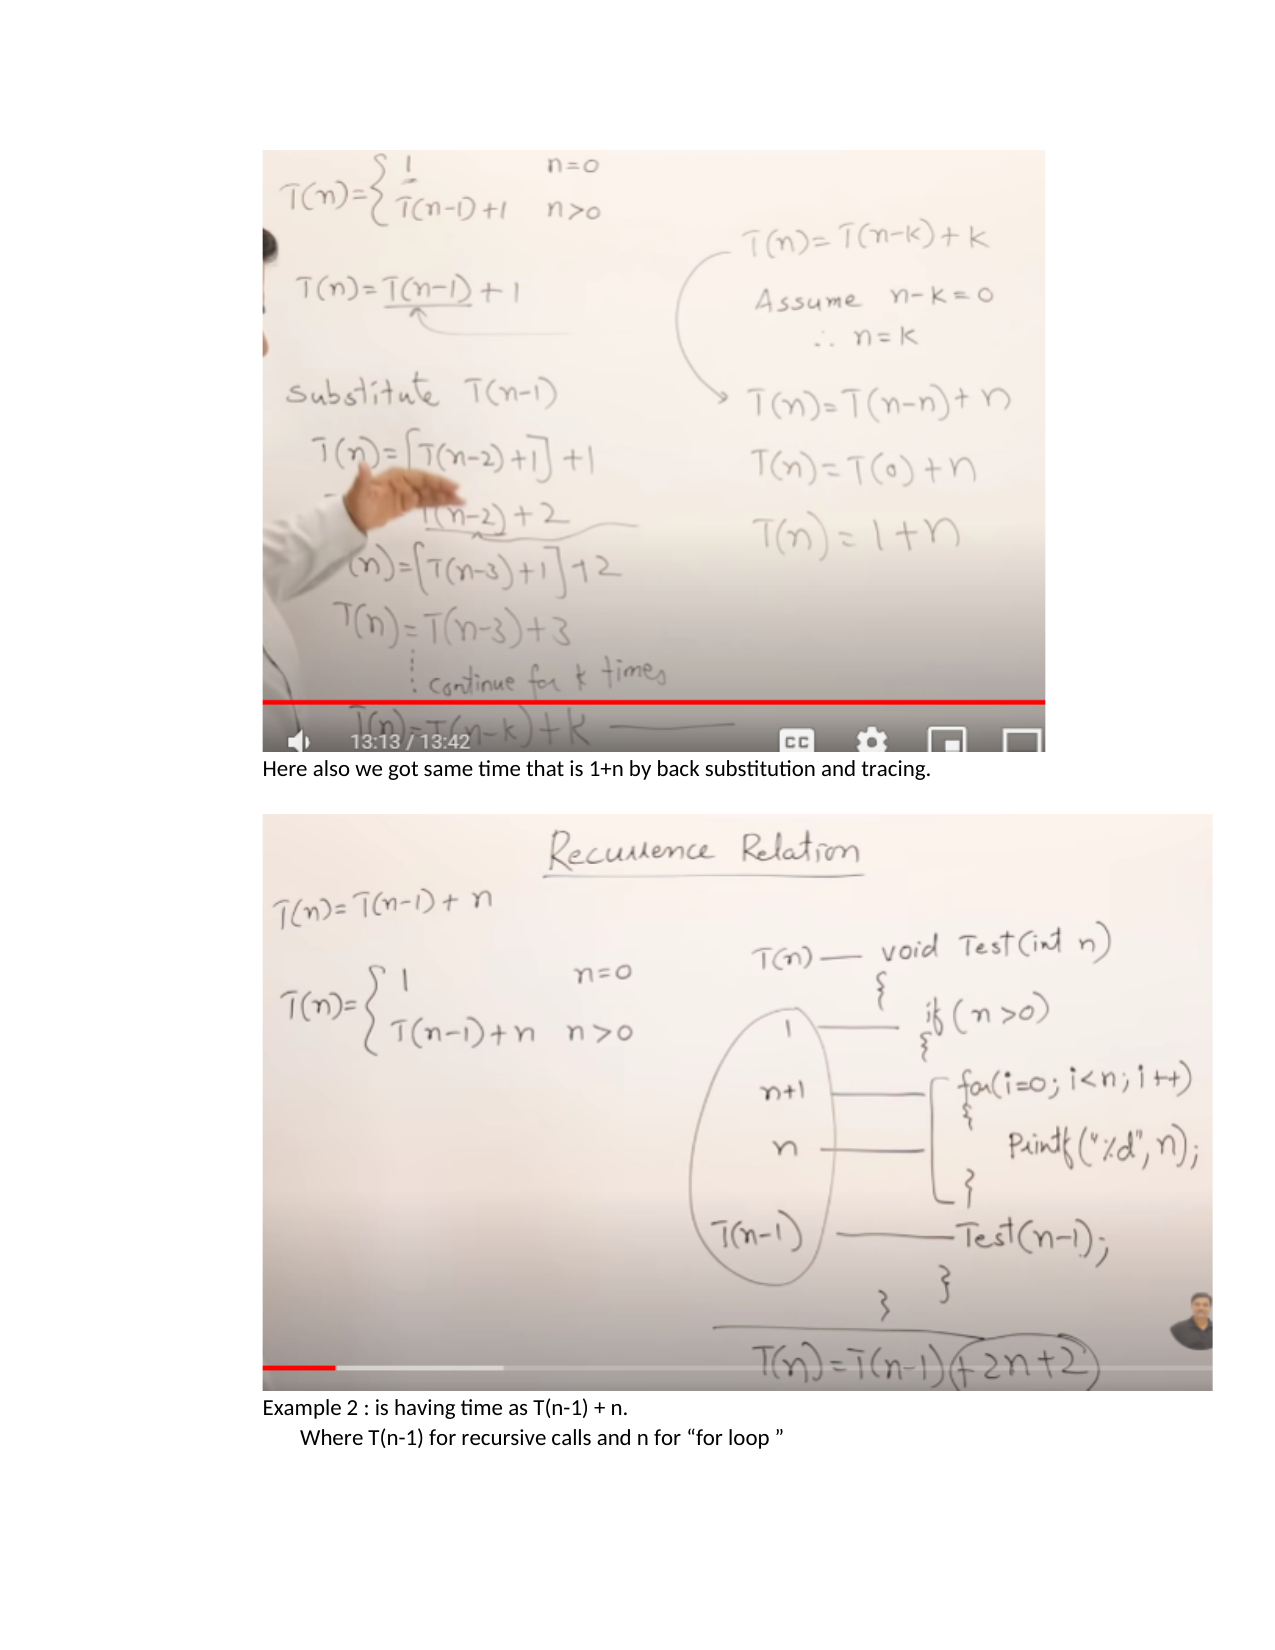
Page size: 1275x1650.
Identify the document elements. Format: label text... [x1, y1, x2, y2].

list Where T(n-1) for recursive calls and n for “for loop ” [262, 1423, 1125, 1451]
list Here also we got same time that is 1+n by back substitution and tracing. [262, 754, 1125, 782]
list Example 2 : is having time as T(n-1) + n. [262, 1393, 1125, 1421]
picture [262, 814, 1213, 1391]
picture [262, 150, 1046, 752]
